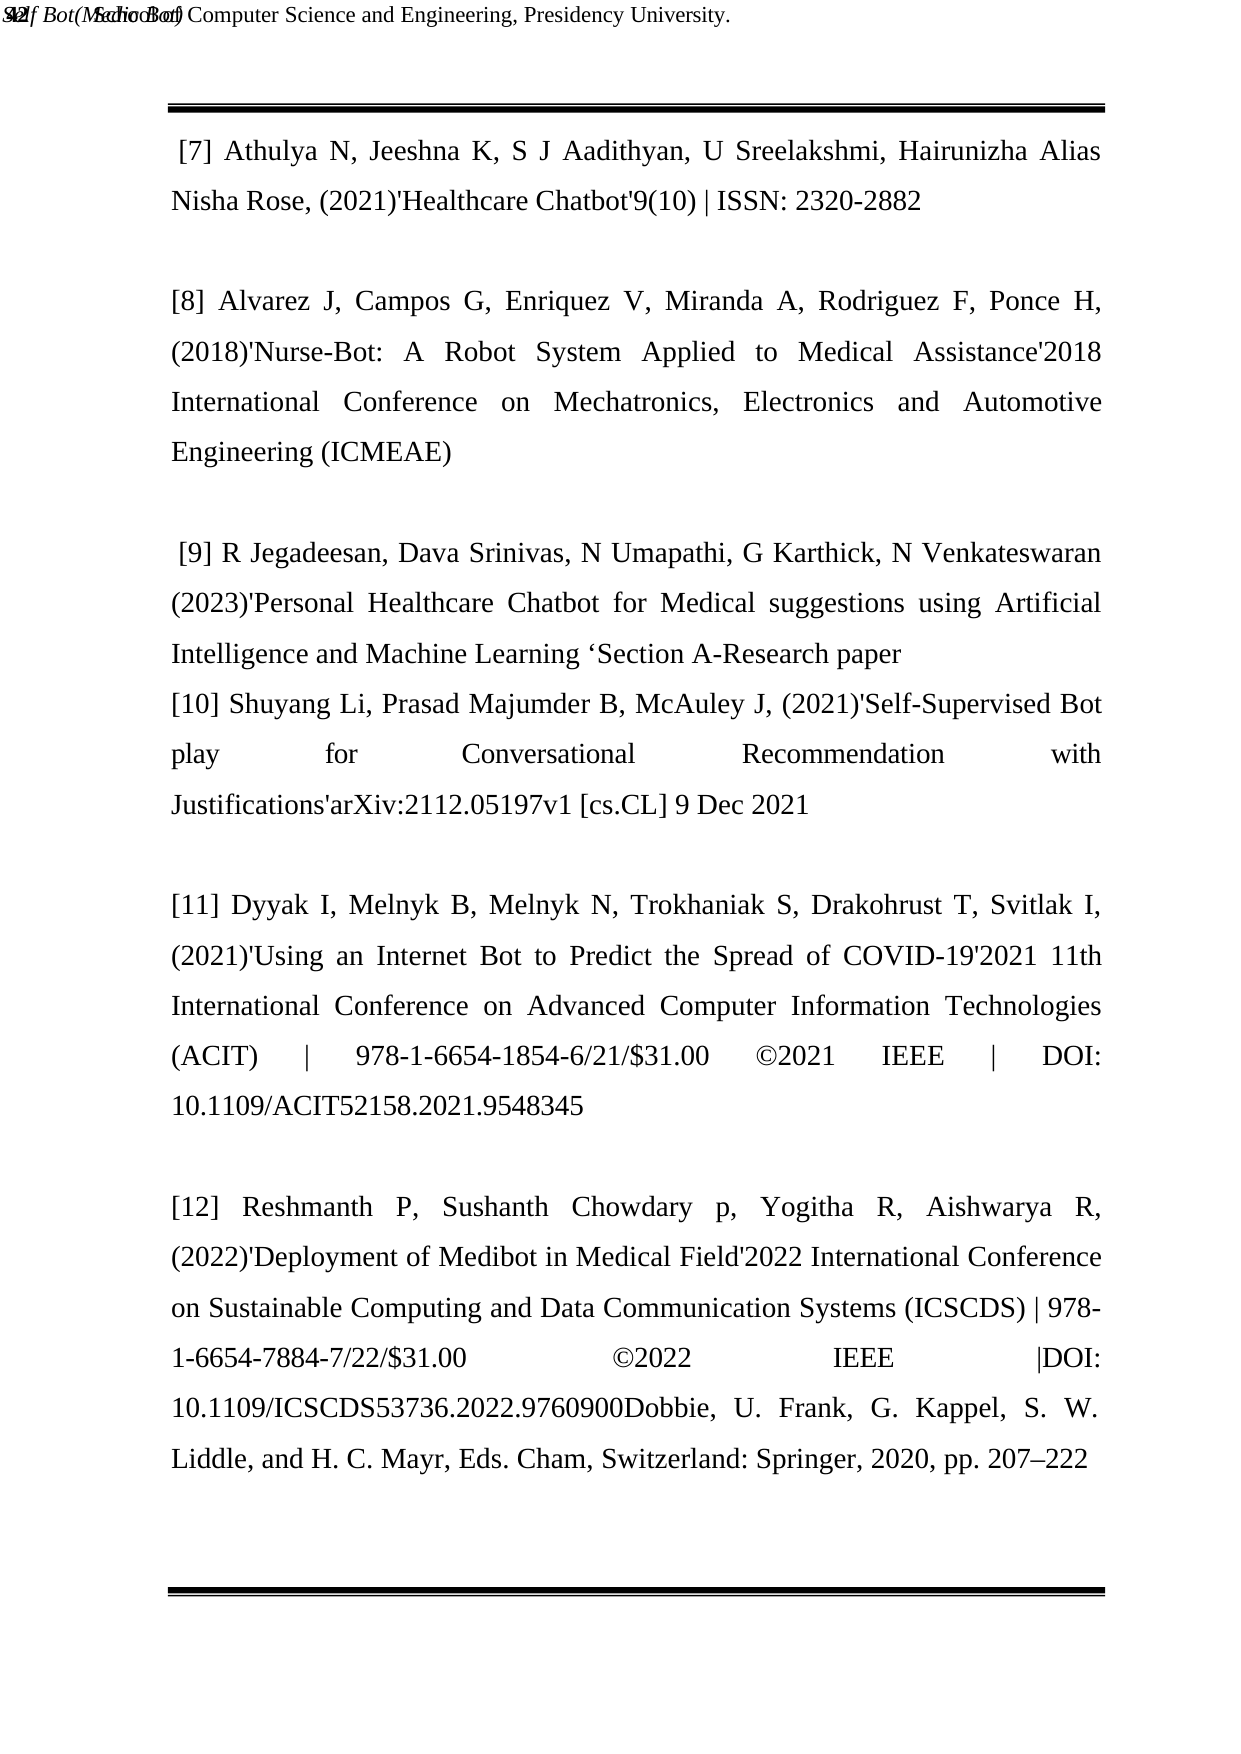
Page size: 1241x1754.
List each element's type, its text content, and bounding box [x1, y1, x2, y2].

text Liddle, and H. C. Mayr, Eds. Cham, Switzerland: Springer, 2020, pp. 207–222 [171, 1441, 1217, 1474]
list Reshmanth P, Sushanth Chowdary p, Yogitha R, Aishwarya R, (2022)'Deployment of Medibot in Medical Field'2022 International Conference on Sustainable Computing and Data Communication Systems (ICSCDS) | 978- 1-6654-7884-7/22/$31.00 ©2022 IEEE |DOI: [171, 1189, 1103, 1374]
list R Jegadeesan, Dava Srinivas, N Umapathi, G Karthick, N Venkateswaran (2023)'Personal Healthcare Chatbot for Medical suggestions using Artificial Intelligence and Machine Learning ‘Section A-Research paper [171, 535, 1102, 669]
list Athulya N, Jeeshna K, S J Aadithyan, U Sreelakshmi, Hairunizha Alias Nisha Rose, (2021)'Healthcare Chatbot'9(10) | ISSN: 2320-2882 [171, 133, 1102, 217]
list Alvarez J, Campos G, Enriquez V, Miranda A, Rodriguez F, Ponce H, (2018)'Nurse-Bot: A Robot System Applied to Medical Assistance'2018 International Conference on Mechatronics, Electronics and Automotive Engineering (ICMEAE) [171, 283, 1103, 468]
text 10.1109/ICSCDS53736.2022.9760900Dobbie, U. Frank, G. Kappel, S. W. [171, 1391, 1217, 1424]
list Dyyak I, Melnyk B, Melnyk N, Trokhaniak S, Drakohrust T, Svitlak I, (2021)'Using an Internet Bot to Predict the Spread of COVID-19'2021 11th International Conference on Advanced Computer Information Technologies (ACIT) | 978-1-6654-1854-6/21/$31.00 ©2021 IEEE | DOI: 10.1109/ACIT52158.2021.9548345 [171, 887, 1103, 1122]
list Shuyang Li, Prasad Majumder B, McAuley J, (2021)'Self-Supervised Bot play for Conversational Recommendation with Justifications'arXiv:2112.05197v1 [cs.CL] 9 Dec 2021 [171, 686, 1103, 820]
